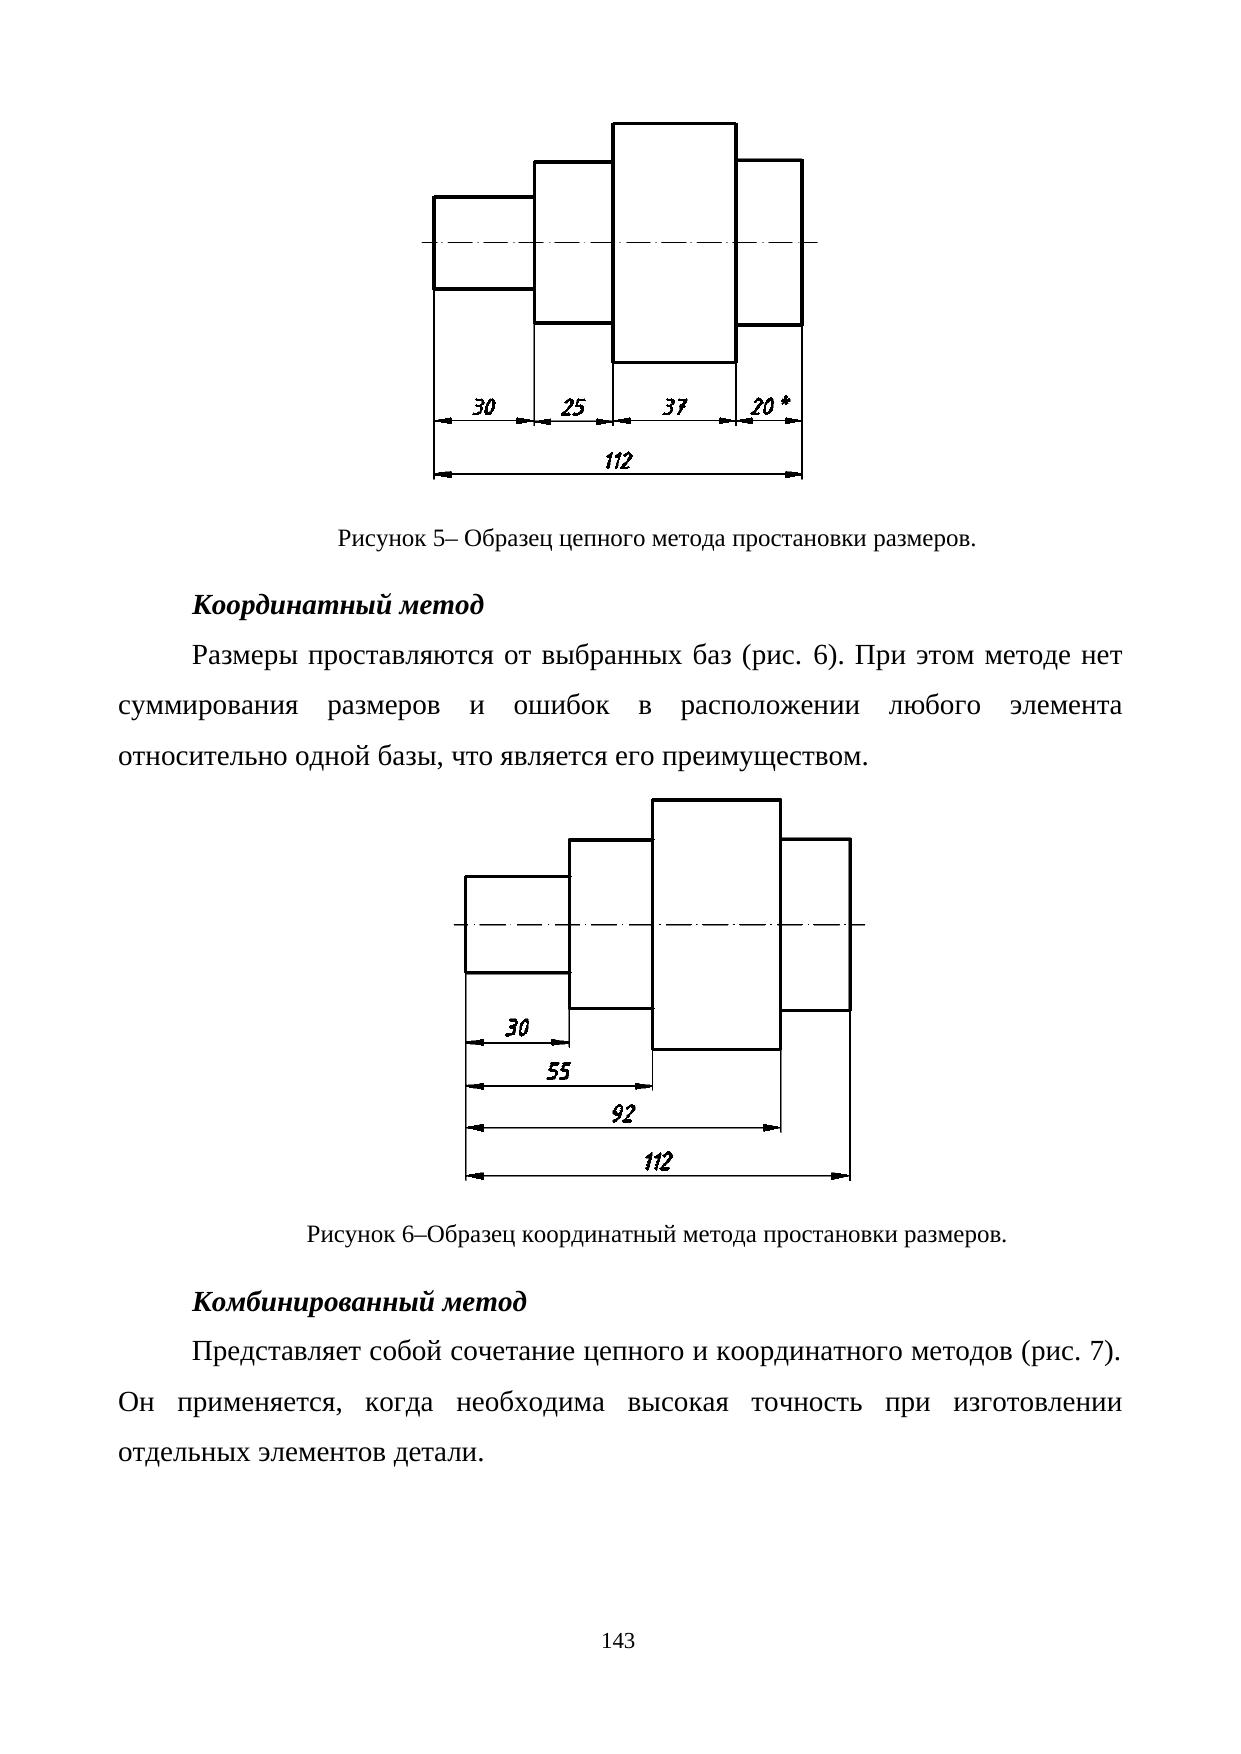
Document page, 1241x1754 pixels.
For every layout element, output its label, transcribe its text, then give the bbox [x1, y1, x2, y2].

subtitle Комбинированный метод [192, 1284, 1215, 1318]
text Рисунок 5– Образец цепного метода простановки размеров. [99, 523, 1215, 552]
subtitle Координатный метод [192, 587, 1215, 621]
text Размеры проставляются от выбранных баз (рис. 6). При этом методе нет суммирования размеров и ошибок в расположении любого элемента относительно одной базы, что является его преимуществом. [118, 637, 1123, 771]
picture [453, 798, 866, 1181]
picture [413, 116, 825, 488]
text Представляет собой сочетание цепного и координатного методов (рис. 7). Он применяется, когда необходима высокая точность при изготовлении отдельных элементов детали. [118, 1333, 1122, 1468]
